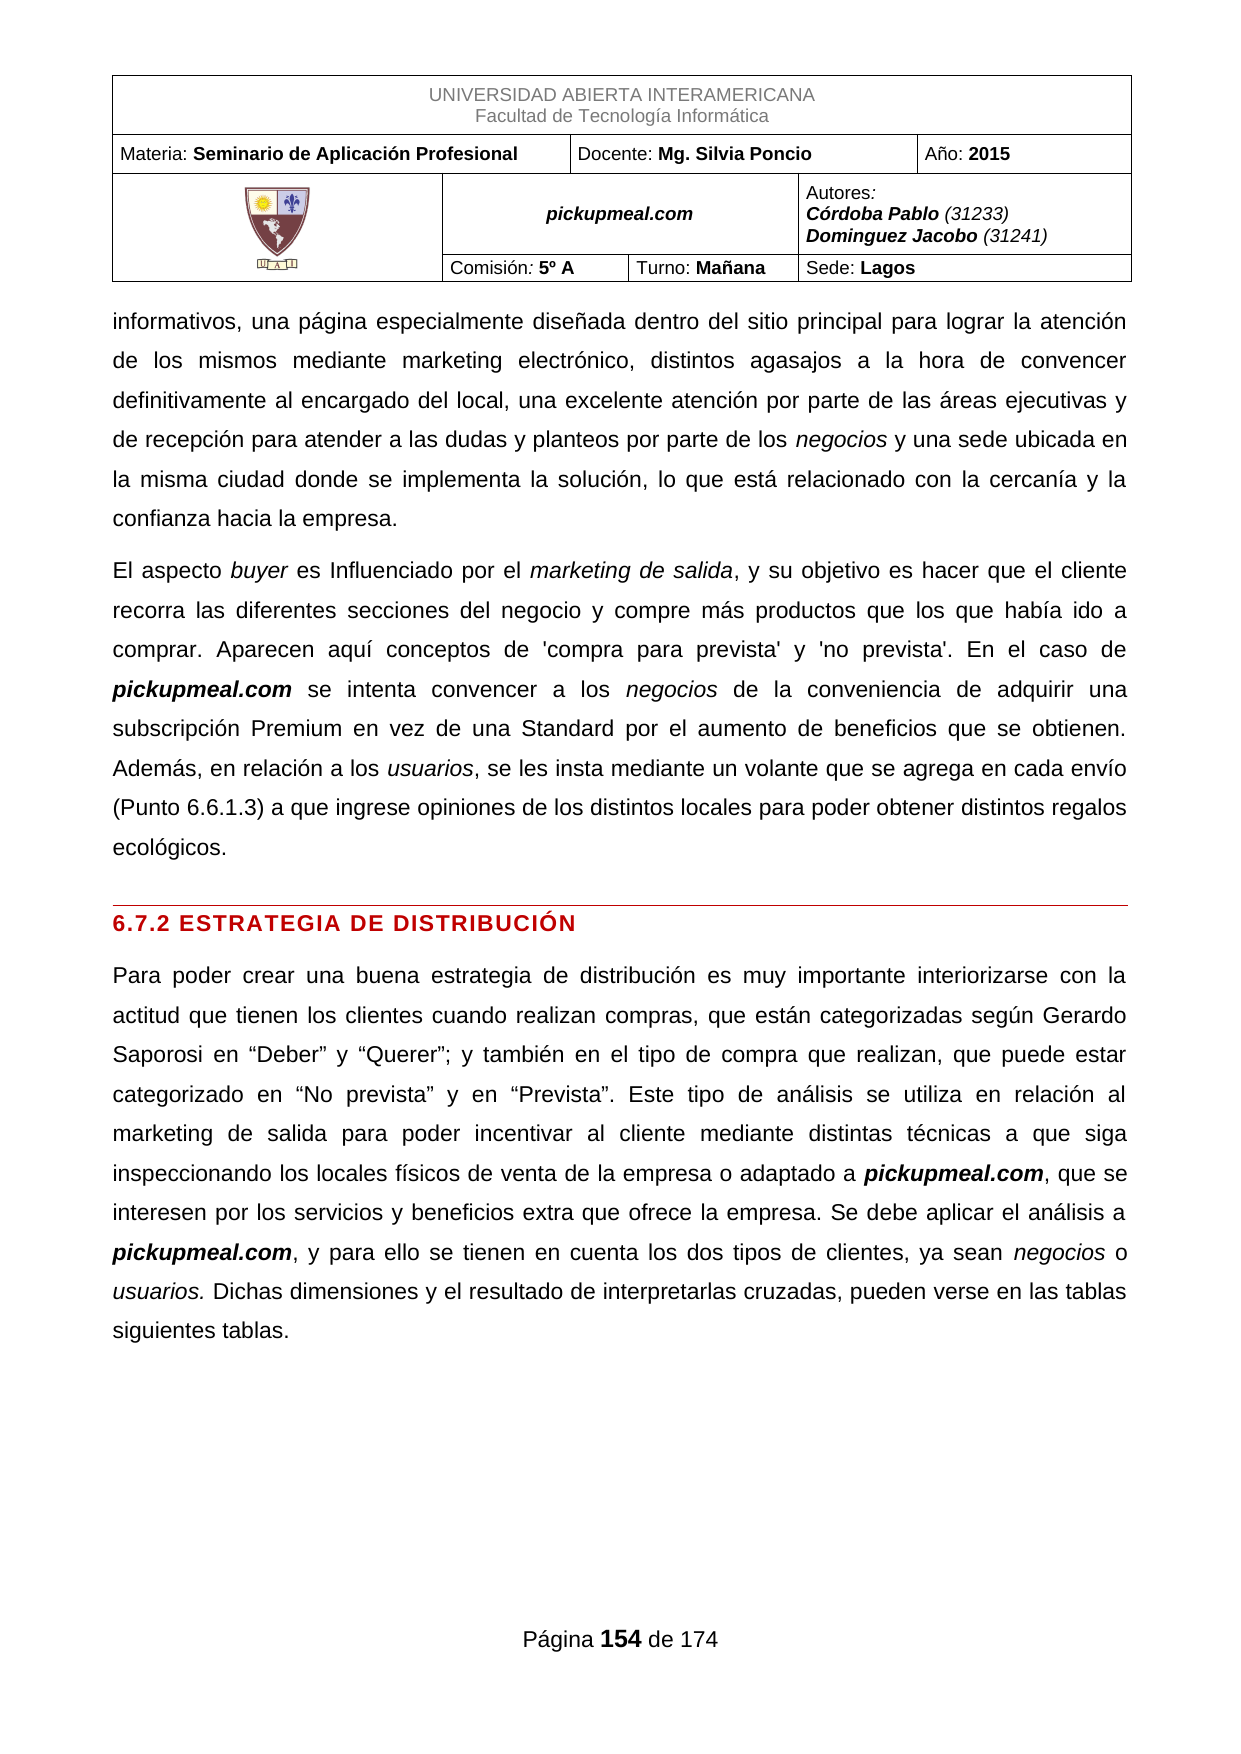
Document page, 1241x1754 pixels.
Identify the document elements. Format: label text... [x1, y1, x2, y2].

text El aspecto buyer es Influenciado por el marketing de salida, y su objetivo es hacer que el cliente recorra las diferentes secciones del negocio y compre más productos que los que había ido a comprar. Aparecen aquí conceptos de 'compra para prevista' y 'no prevista'. En el caso de pickupmeal.com se intenta convencer a los negocios de la conveniencia de adquirir una subscripción Premium en vez de una Standard por el aumento de beneficios que se obtienen. Además, en relación a los usuarios, se les insta mediante un volante que se agrega en cada envío (Punto 6.6.1.3) a que ingrese opiniones de los distintos locales para poder obtener distintos regalos ecológicos. [112, 557, 1128, 860]
subtitle 6.7.2 Estrategia de Distribución [112, 906, 1128, 937]
picture [230, 182, 325, 273]
text Para poder crear una buena estrategia de distribución es muy importante interiorizarse con la actitud que tienen los clientes cuando realizan compras, que están categorizadas según Gerardo Saporosi en “Deber” y “Querer”; y también en el tipo de compra que realizan, que puede estar categorizado en “No prevista” y en “Prevista”. Este tipo de análisis se utiliza en relación al marketing de salida para poder incentivar al cliente mediante distintas técnicas a que siga inspeccionando los locales físicos de venta de la empresa o adaptado a pickupmeal.com, que se interesen por los servicios y beneficios extra que ofrece la empresa. Se debe aplicar el análisis a pickupmeal.com, y para ello se tienen en cuenta los dos tipos de clientes, ya sean negocios o usuarios. Dichas dimensiones y el resultado de interpretarlas cruzadas, pueden verse en las tablas siguientes tablas. [112, 962, 1128, 1344]
